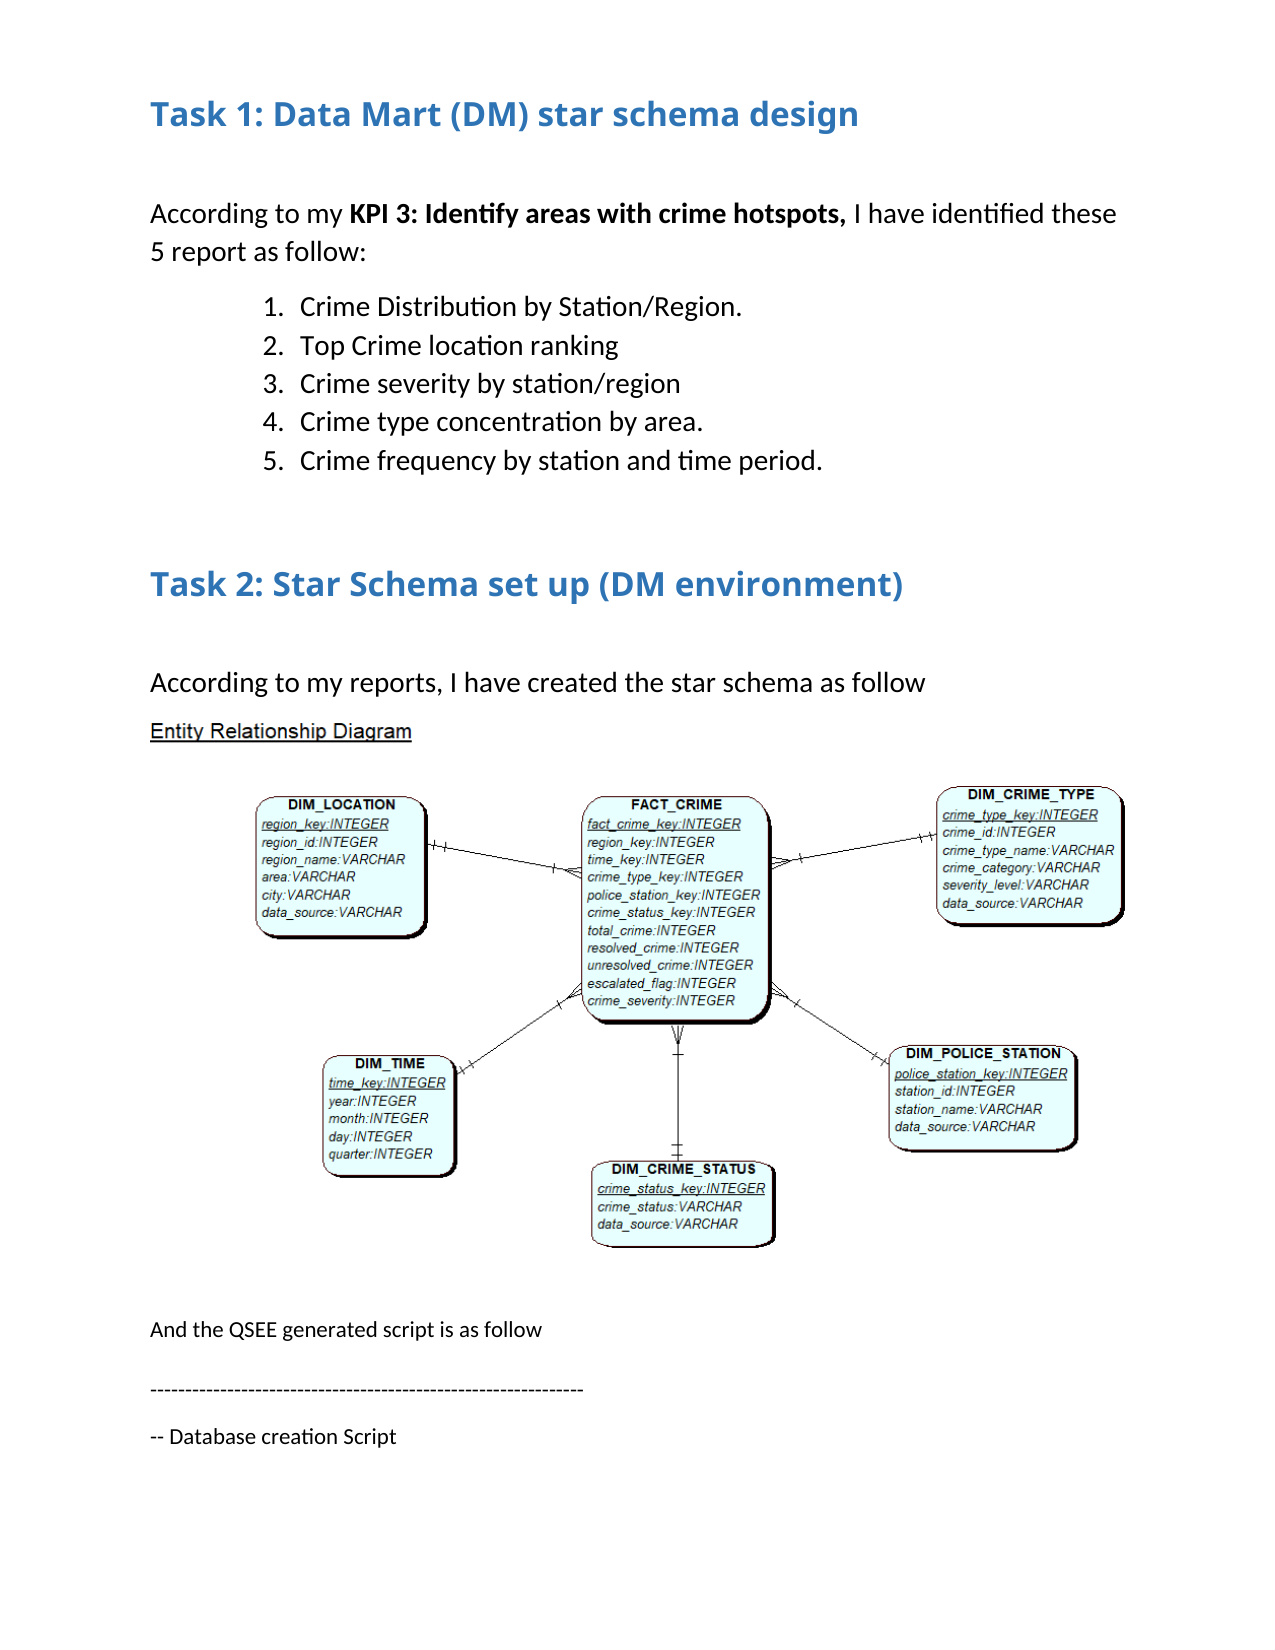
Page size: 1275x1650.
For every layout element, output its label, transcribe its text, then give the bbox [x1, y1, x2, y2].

picture [150, 719, 1125, 1249]
text According to my KPI 3: Identify areas with crime hotspots, I have identified these 5 report as follow: [150, 195, 1125, 269]
list Top Crime location ranking [262, 327, 1125, 362]
list Crime type concentration by area. [262, 403, 1125, 439]
text -- Database creation Script [150, 1422, 1125, 1450]
text According to my reports, I have created the star schema as follow [150, 664, 1125, 700]
list Crime severity by station/region [262, 365, 1125, 401]
list Crime Distribution by Station/Region. [262, 288, 1125, 324]
text And the QSEE generated script is as follow -------------------------------------------------------------- [150, 1315, 1125, 1403]
subtitle Task 2: Star Schema set up (DM environment) [150, 561, 1125, 606]
subtitle Task 1: Data Mart (DM) star schema design [150, 91, 1125, 136]
list Crime frequency by station and time period. [262, 442, 1125, 478]
